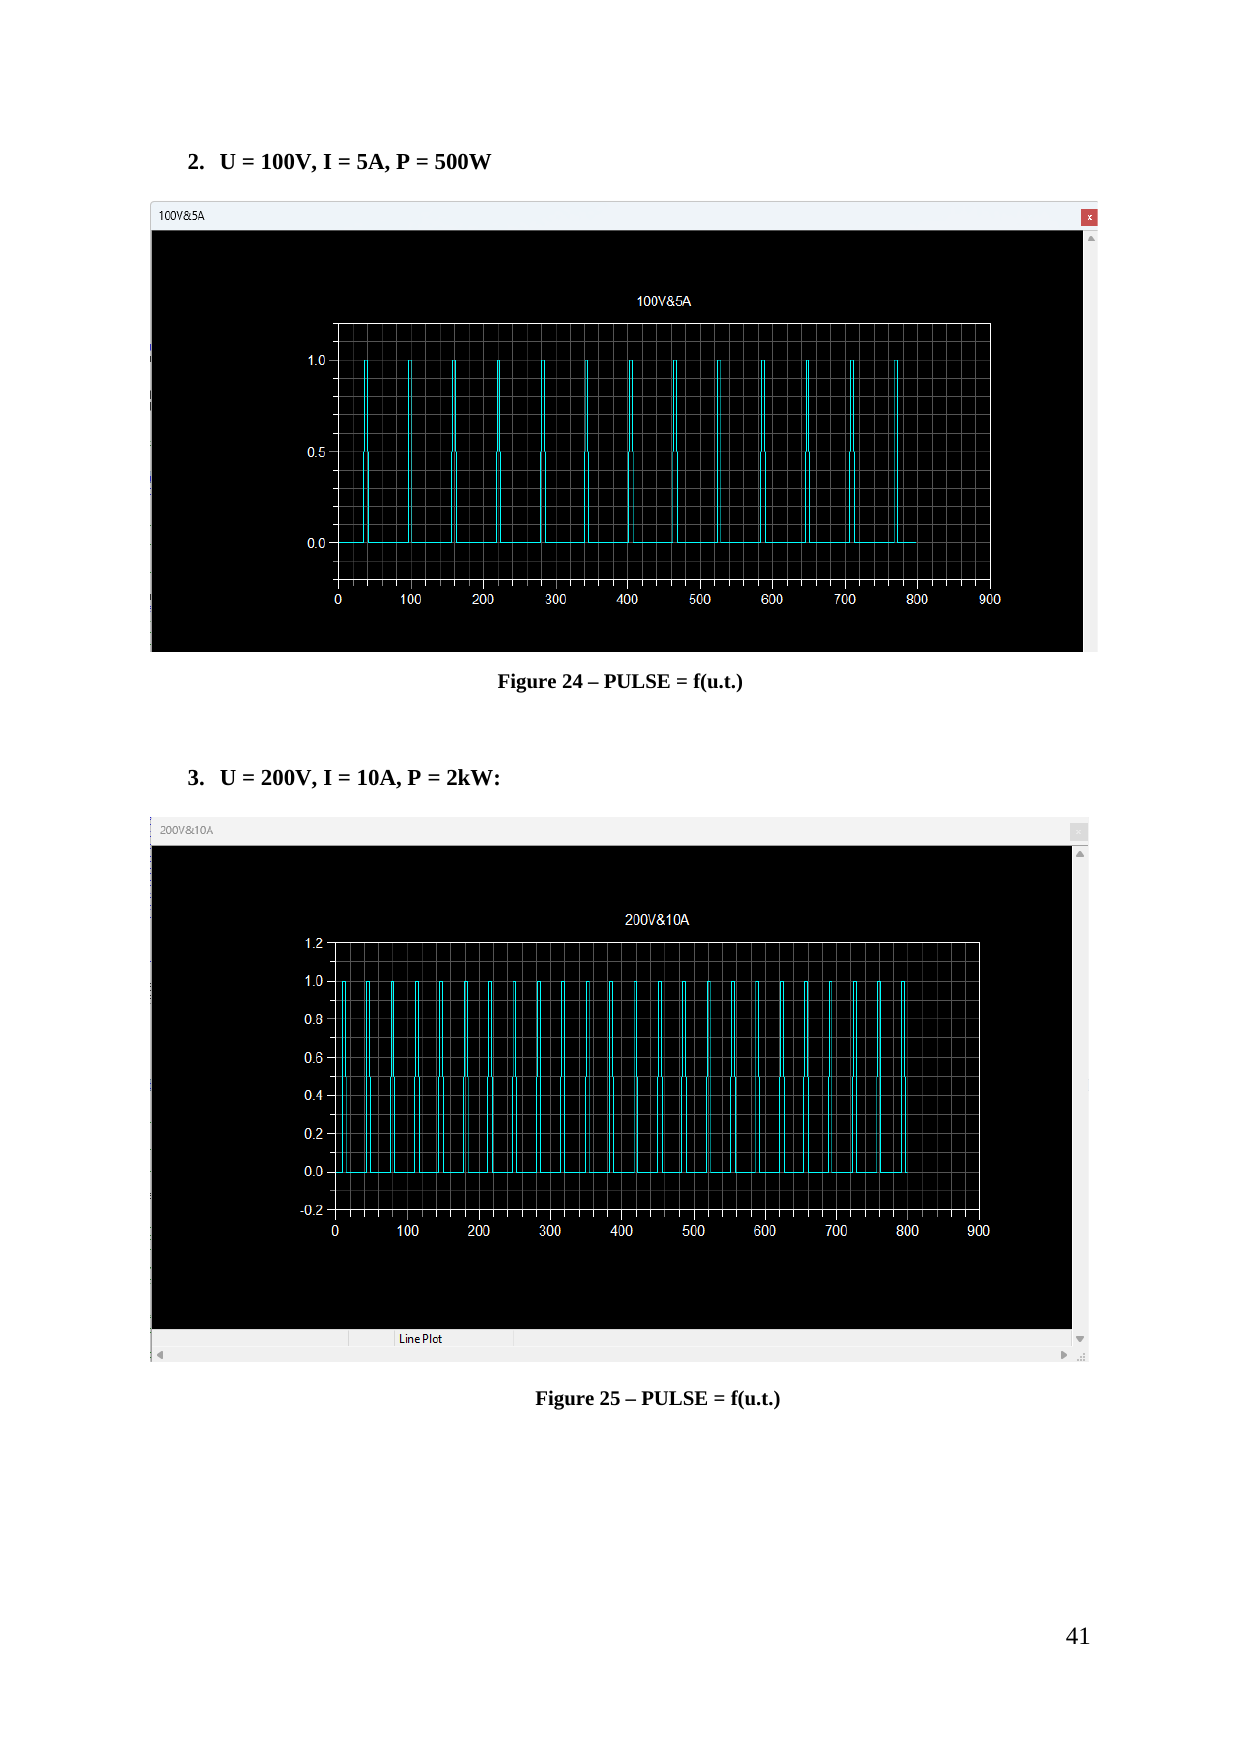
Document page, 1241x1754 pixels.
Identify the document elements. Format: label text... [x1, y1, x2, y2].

text Figure 24 – PULSE = f(u.t.) [173, 668, 1067, 693]
text 3. U = 200V, I = 10A, P = 2kW: [187, 764, 1182, 791]
picture [150, 200, 1098, 652]
text Figure 25 – PULSE = f(u.t.) [173, 1386, 1142, 1410]
picture [150, 817, 1089, 1362]
text 2. U = 100V, I = 5A, P = 500W [187, 148, 1182, 174]
